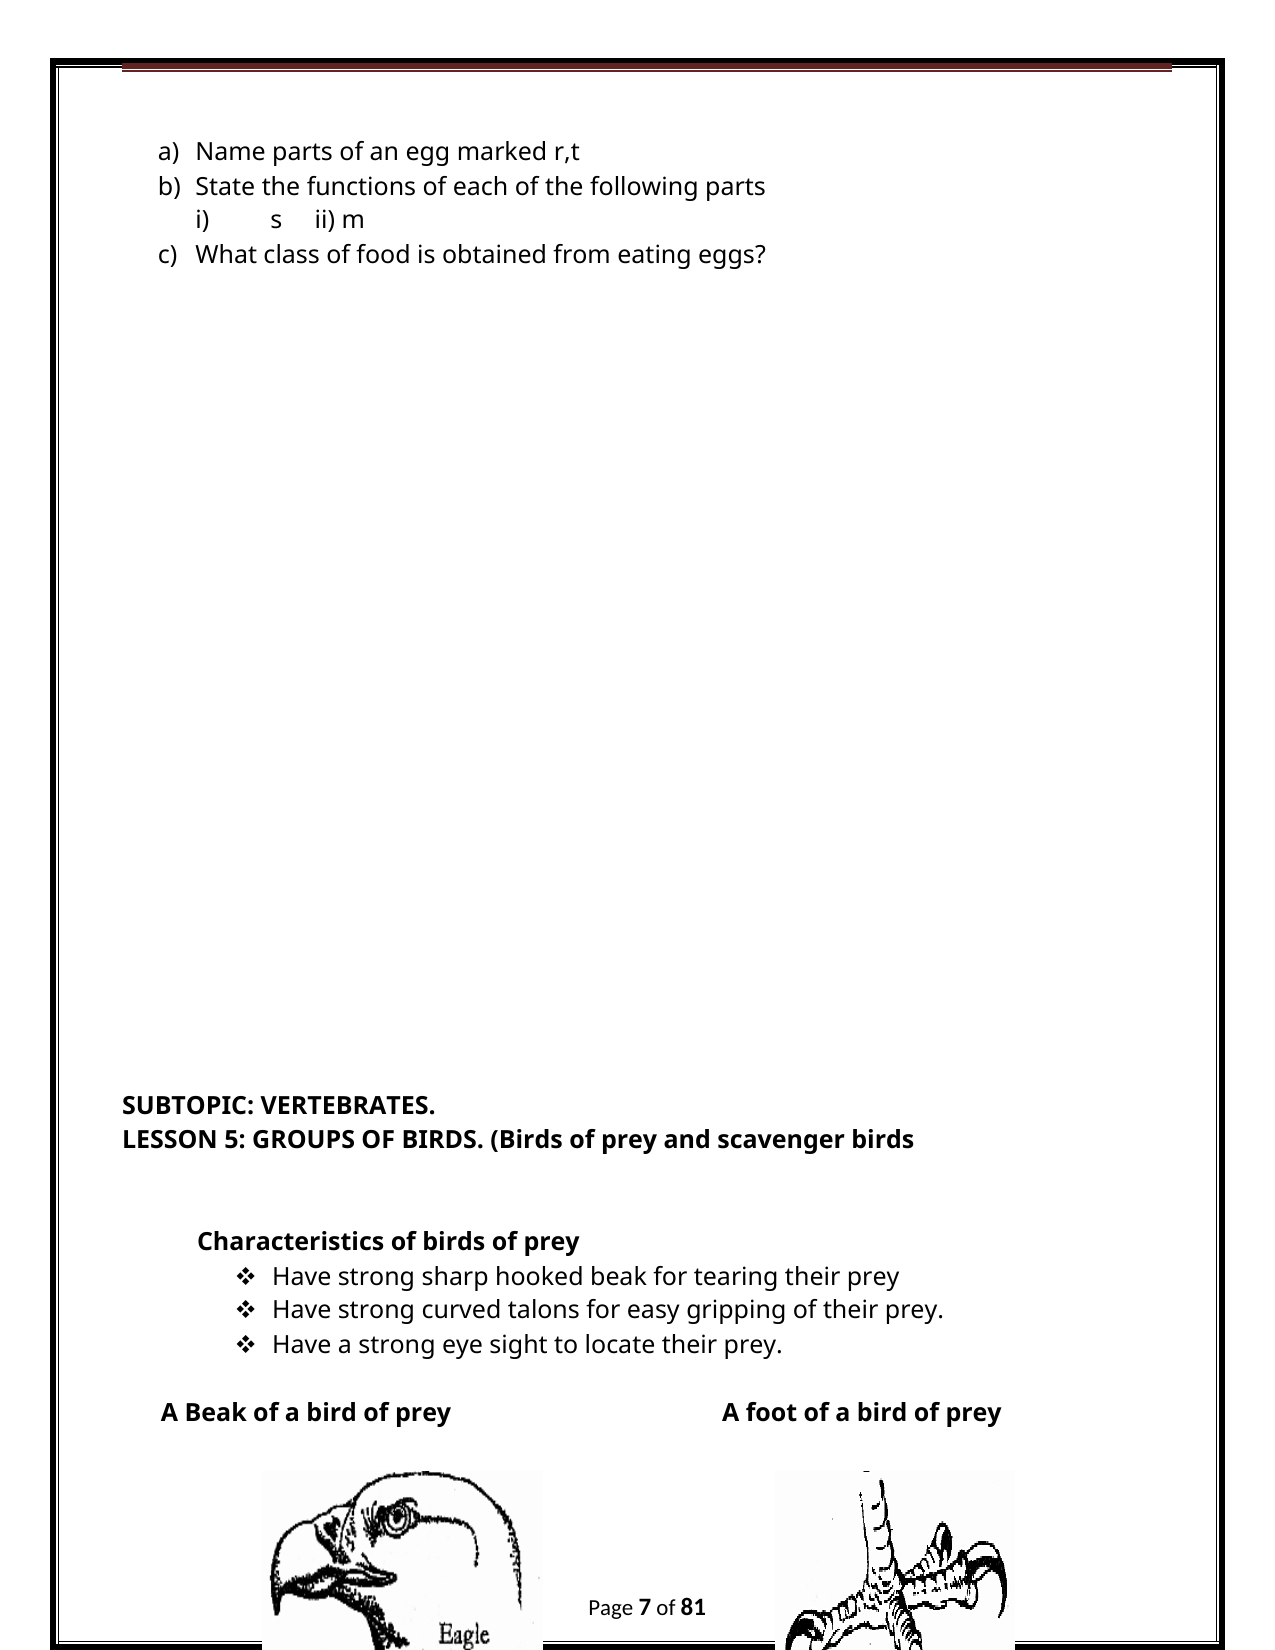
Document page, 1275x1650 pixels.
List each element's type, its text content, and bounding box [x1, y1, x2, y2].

list What class of food is obtained from eating eggs? [158, 236, 1172, 270]
picture [775, 1471, 1015, 1650]
text Characteristics of birds of prey [122, 1224, 1172, 1258]
list Have strong curved talons for easy gripping of their prey. [234, 1292, 1172, 1326]
list Have a strong eye sight to locate their prey. [234, 1326, 1172, 1360]
text A Beak of a bird of prey A foot of a bird of prey [122, 1394, 1172, 1428]
list Name parts of an egg marked r,t [158, 134, 1172, 168]
picture [262, 1471, 543, 1650]
text SUBTOPIC: VERTEBRATES. [122, 1088, 1172, 1122]
list Have strong sharp hooked beak for tearing their prey [234, 1258, 1172, 1292]
list State the functions of each of the following parts [158, 168, 1172, 202]
text LESSON 5: GROUPS OF BIRDS. (Birds of prey and scavenger birds [122, 1122, 1172, 1156]
list s ii) m [195, 202, 1172, 236]
